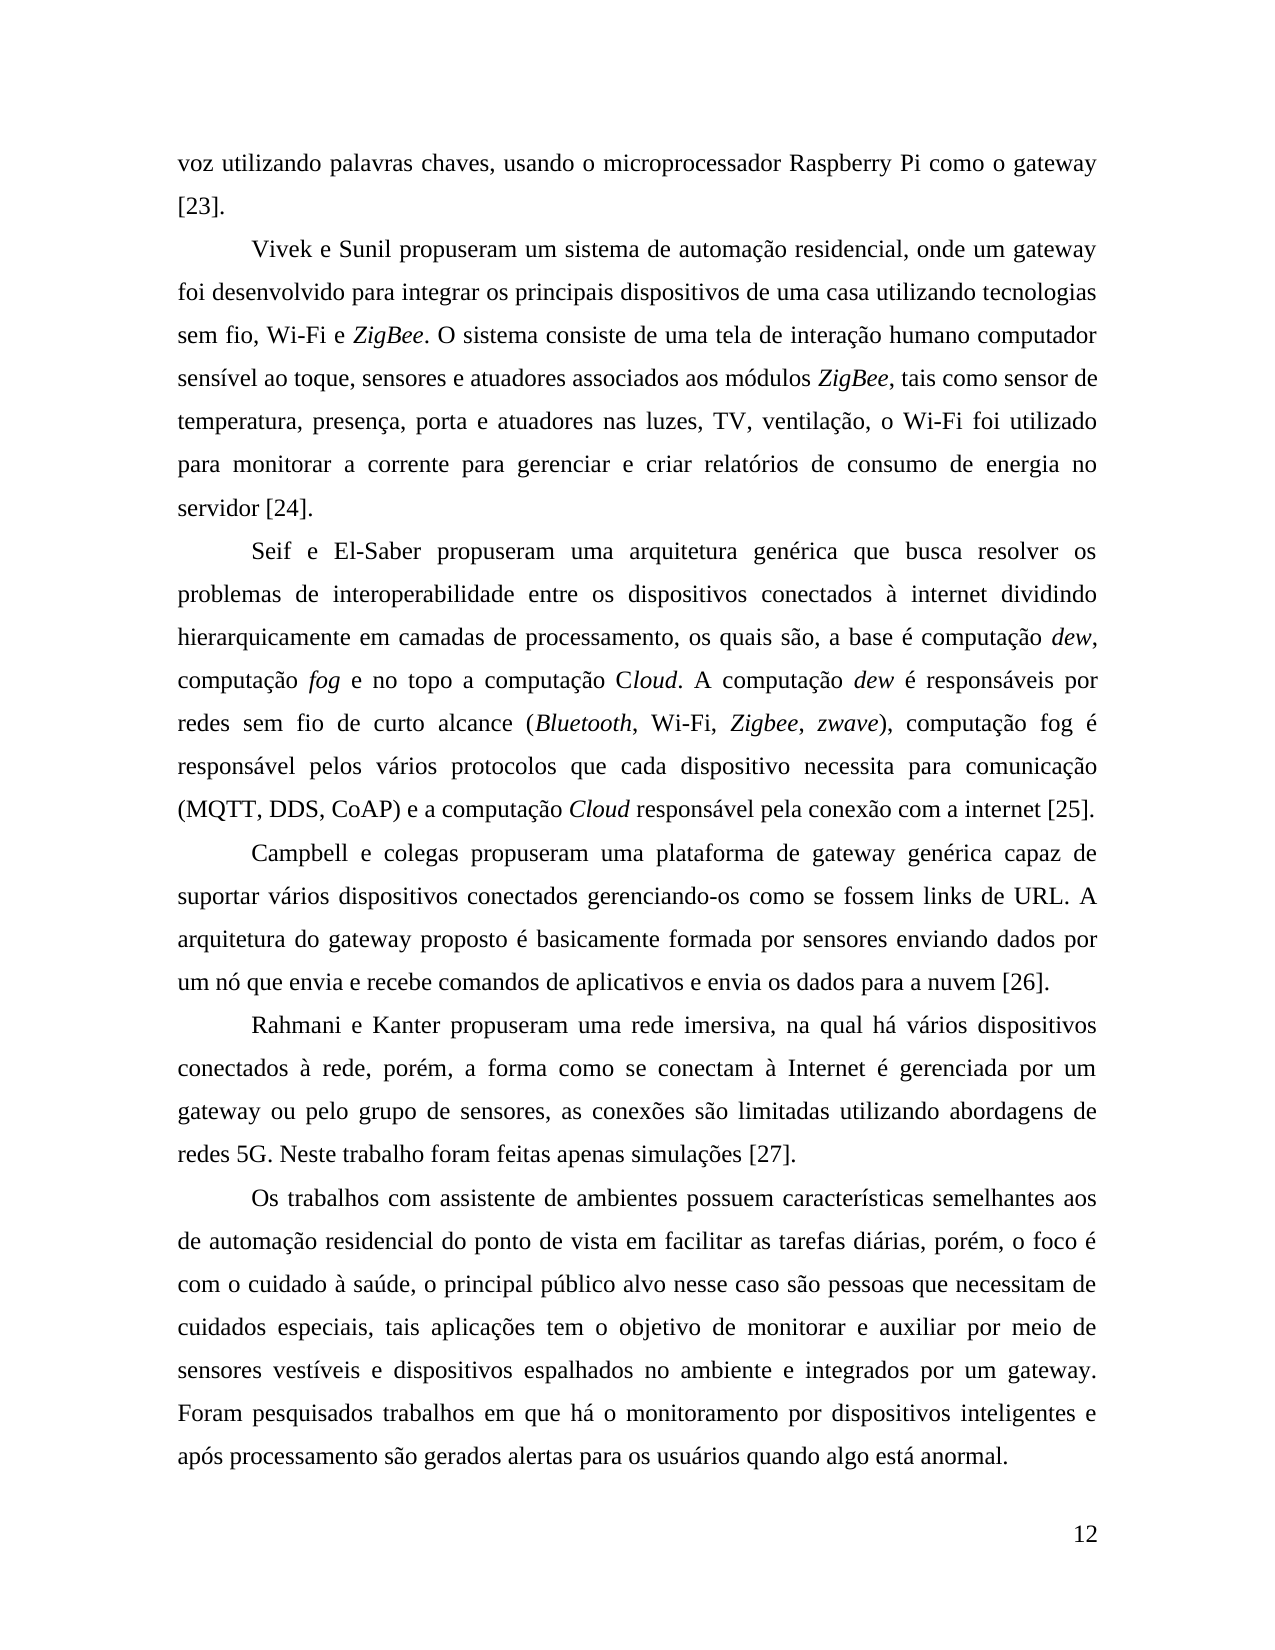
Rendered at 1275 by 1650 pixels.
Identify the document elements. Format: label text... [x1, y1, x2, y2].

text Campbell e colegas propuseram uma plataforma de gateway genérica capaz de suportar vários dispositivos conectados gerenciando-os como se fossem links de URL. A arquitetura do gateway proposto é basicamente formada por sensores enviando dados por um nó que envia e recebe comandos de aplicativos e envia os dados para a nuvem [26]. [177, 838, 1098, 996]
text Os trabalhos com assistente de ambientes possuem características semelhantes aos de automação residencial do ponto de vista em facilitar as tarefas diárias, porém, o foco é com o cuidado à saúde, o principal público alvo nesse caso são pessoas que necessitam de cuidados especiais, tais aplicações tem o objetivo de monitorar e auxiliar por meio de sensores vestíveis e dispositivos espalhados no ambiente e integrados por um gateway. Foram pesquisados trabalhos em que há o monitoramento por dispositivos inteligentes e após processamento são gerados alertas para os usuários quando algo está anormal. [177, 1183, 1098, 1470]
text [177, 148, 1098, 219]
text Rahmani e Kanter propuseram uma rede imersiva, na qual há vários dispositivos conectados à rede, porém, a forma como se conectam à Internet é gerenciada por um gateway ou pelo grupo de sensores, as conexões são limitadas utilizando abordagens de redes 5G. Neste trabalho foram feitas apenas simulações [27]. [177, 1010, 1098, 1168]
text Vivek e Sunil propuseram um sistema de automação residencial, onde um gateway foi desenvolvido para integrar os principais dispositivos de uma casa utilizando tecnologias sem fio, Wi-Fi e ZigBee. O sistema consiste de uma tela de interação humano computador sensível ao toque, sensores e atuadores associados aos módulos ZigBee, tais como sensor de temperatura, presença, porta e atuadores nas luzes, TV, ventilação, o Wi-Fi foi utilizado para monitorar a corrente para gerenciar e criar relatórios de consumo de energia no servidor [24]. [177, 234, 1098, 521]
text Seif e El-Saber propuseram uma arquitetura genérica que busca resolver os problemas de interoperabilidade entre os dispositivos conectados à internet dividindo hierarquicamente em camadas de processamento, os quais são, a base é computação dew, computação fog e no topo a computação Cloud. A computação dew é responsáveis por redes sem fio de curto alcance (Bluetooth, Wi-Fi, Zigbee, zwave), computação fog é responsável pelos vários protocolos que cada dispositivo necessita para comunicação (MQTT, DDS, CoAP) e a computação Cloud responsável pela conexão com a internet [25]. [177, 536, 1098, 823]
